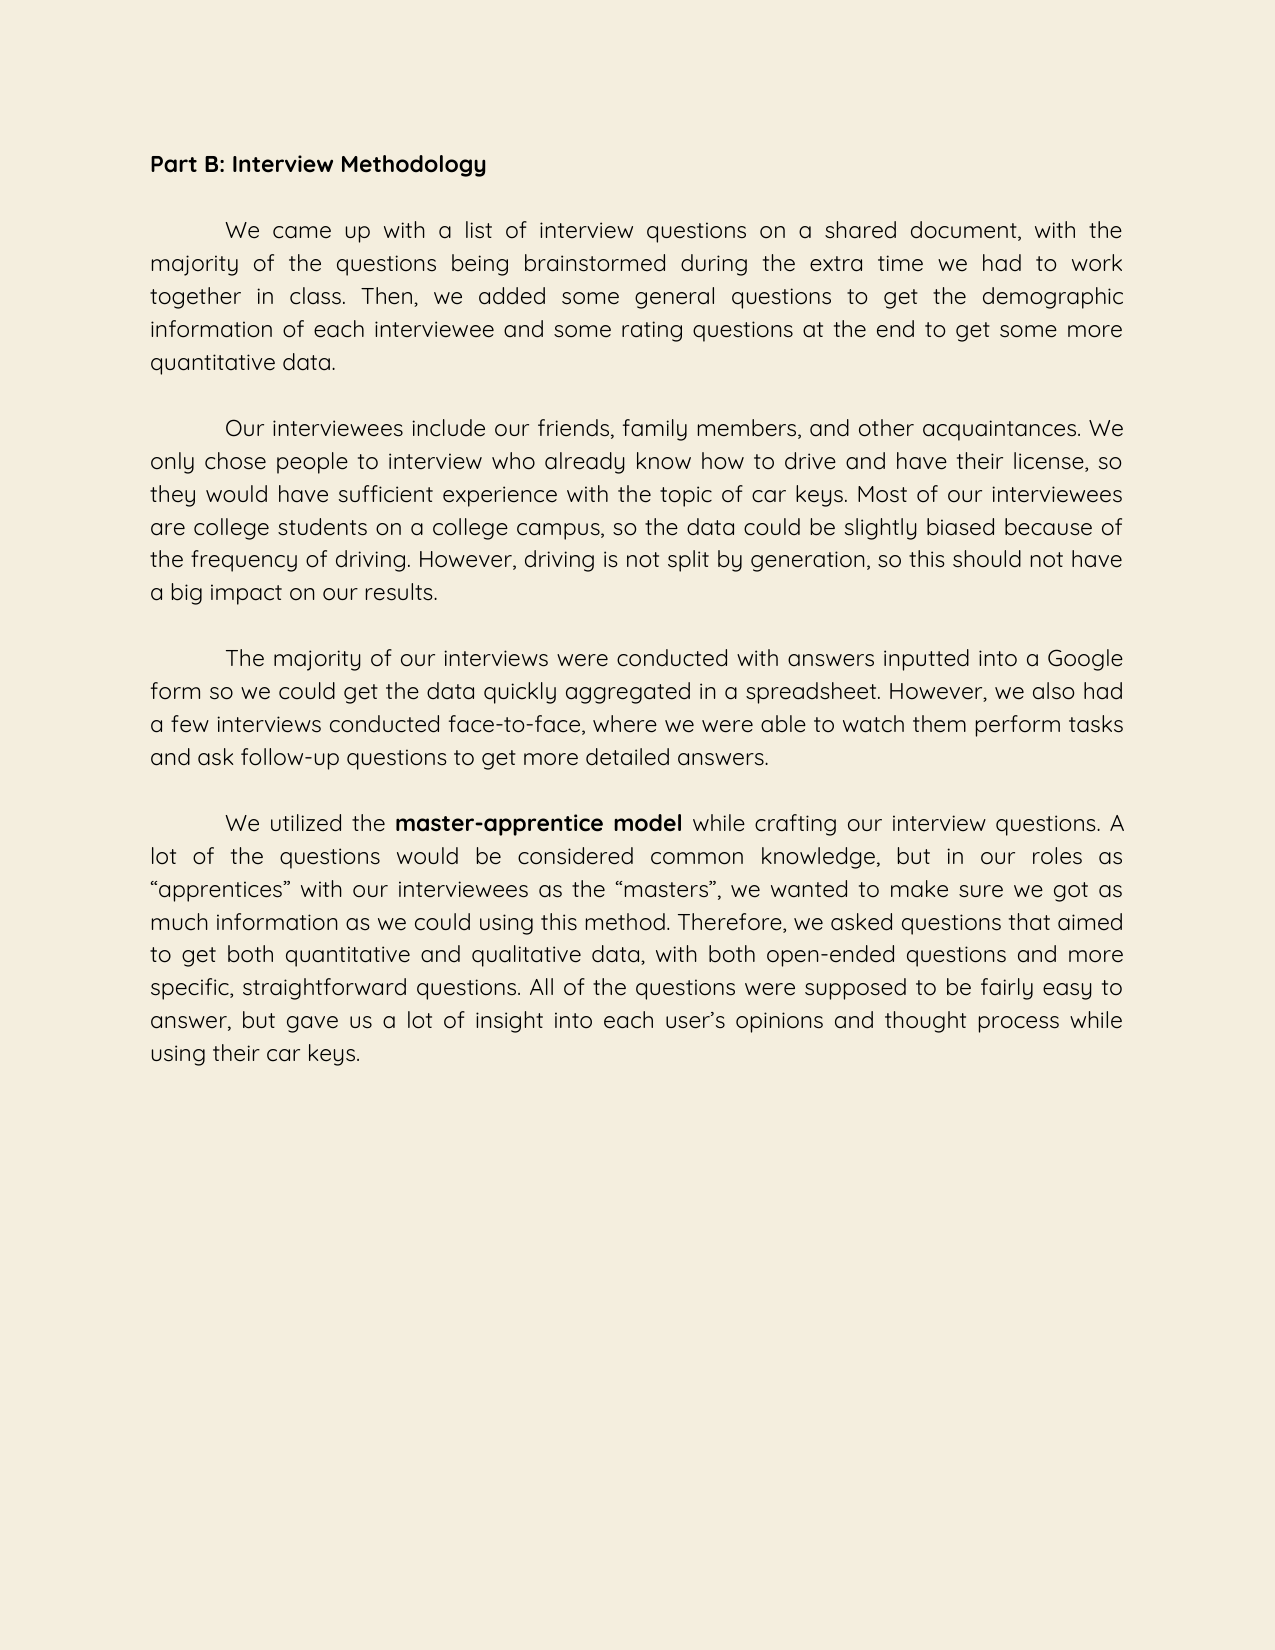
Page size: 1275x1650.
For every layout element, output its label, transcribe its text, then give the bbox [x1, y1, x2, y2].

text Our interviewees include our friends, family members, and other acquaintances. We only chose people to interview who already know how to drive and have their license, so they would have sufficient experience with the topic of car keys. Most of our interviewees are college students on a college campus, so the data could be slightly biased because of the frequency of driving. However, driving is not split by generation, so this should not have a big impact on our results. [150, 413, 1125, 607]
text We utilized the master-apprentice model while crafting our interview questions. A lot of the questions would be considered common knowledge, but in our roles as “apprentices” with our interviewees as the “masters”, we wanted to make sure we got as much information as we could using this method. Therefore, we asked questions that aimed to get both quantitative and qualitative data, with both open-ended questions and more specific, straightforward questions. All of the questions were supposed to be fairly easy to answer, but gave us a lot of insight into each user’s opinions and thought process while using their car keys. [150, 808, 1125, 1067]
text We came up with a list of interview questions on a shared document, with the majority of the questions being brainstormed during the extra time we had to work together in class. Then, we added some general questions to get the demographic information of each interviewee and some rating questions at the end to get some more quantitative data. [150, 216, 1125, 376]
text The majority of our interviews were conducted with answers inputted into a Google form so we could get the data quickly aggregated in a spreadsheet. However, we also had a few interviews conducted face-to-face, where we were able to watch them perform tasks and ask follow-up questions to get more detailed answers. [150, 644, 1125, 771]
text Part B: Interview Methodology [150, 150, 1125, 179]
